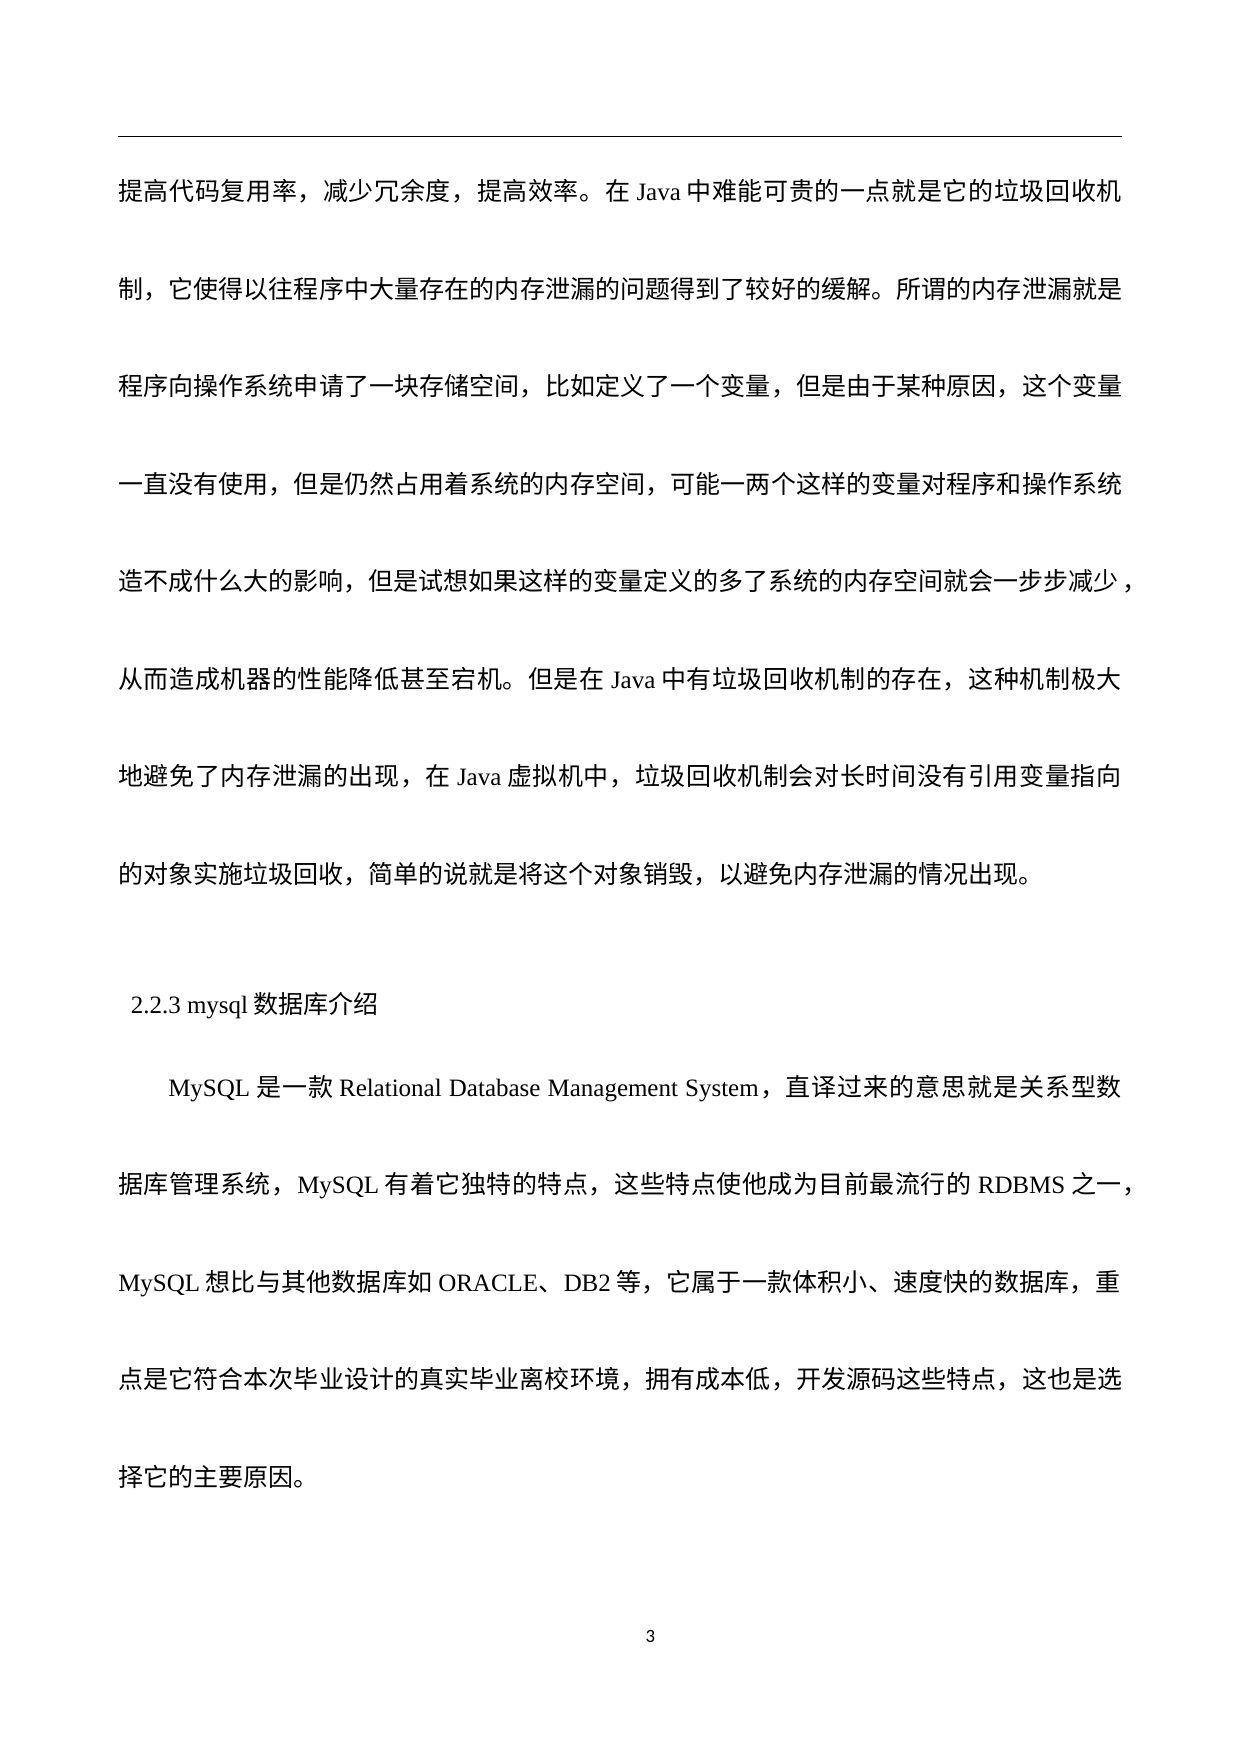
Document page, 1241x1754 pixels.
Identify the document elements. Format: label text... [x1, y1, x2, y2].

text MySQL是一款Relational Database Management System，直译过来的意思就是关系型数据库管理系统，MySQL有着它独特的特点，这些特点使他成为目前最流行的RDBMS之一，MySQL想比与其他数据库如ORACLE、DB2等，它属于一款体积小、速度快的数据库，重点是它符合本次毕业设计的真实毕业离校环境，拥有成本低，开发源码这些特点，这也是选择它的主要原因。 [118, 1053, 1122, 1508]
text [118, 157, 1122, 905]
subtitle 2.2.3 mysql数据库介绍 [118, 970, 1122, 1035]
